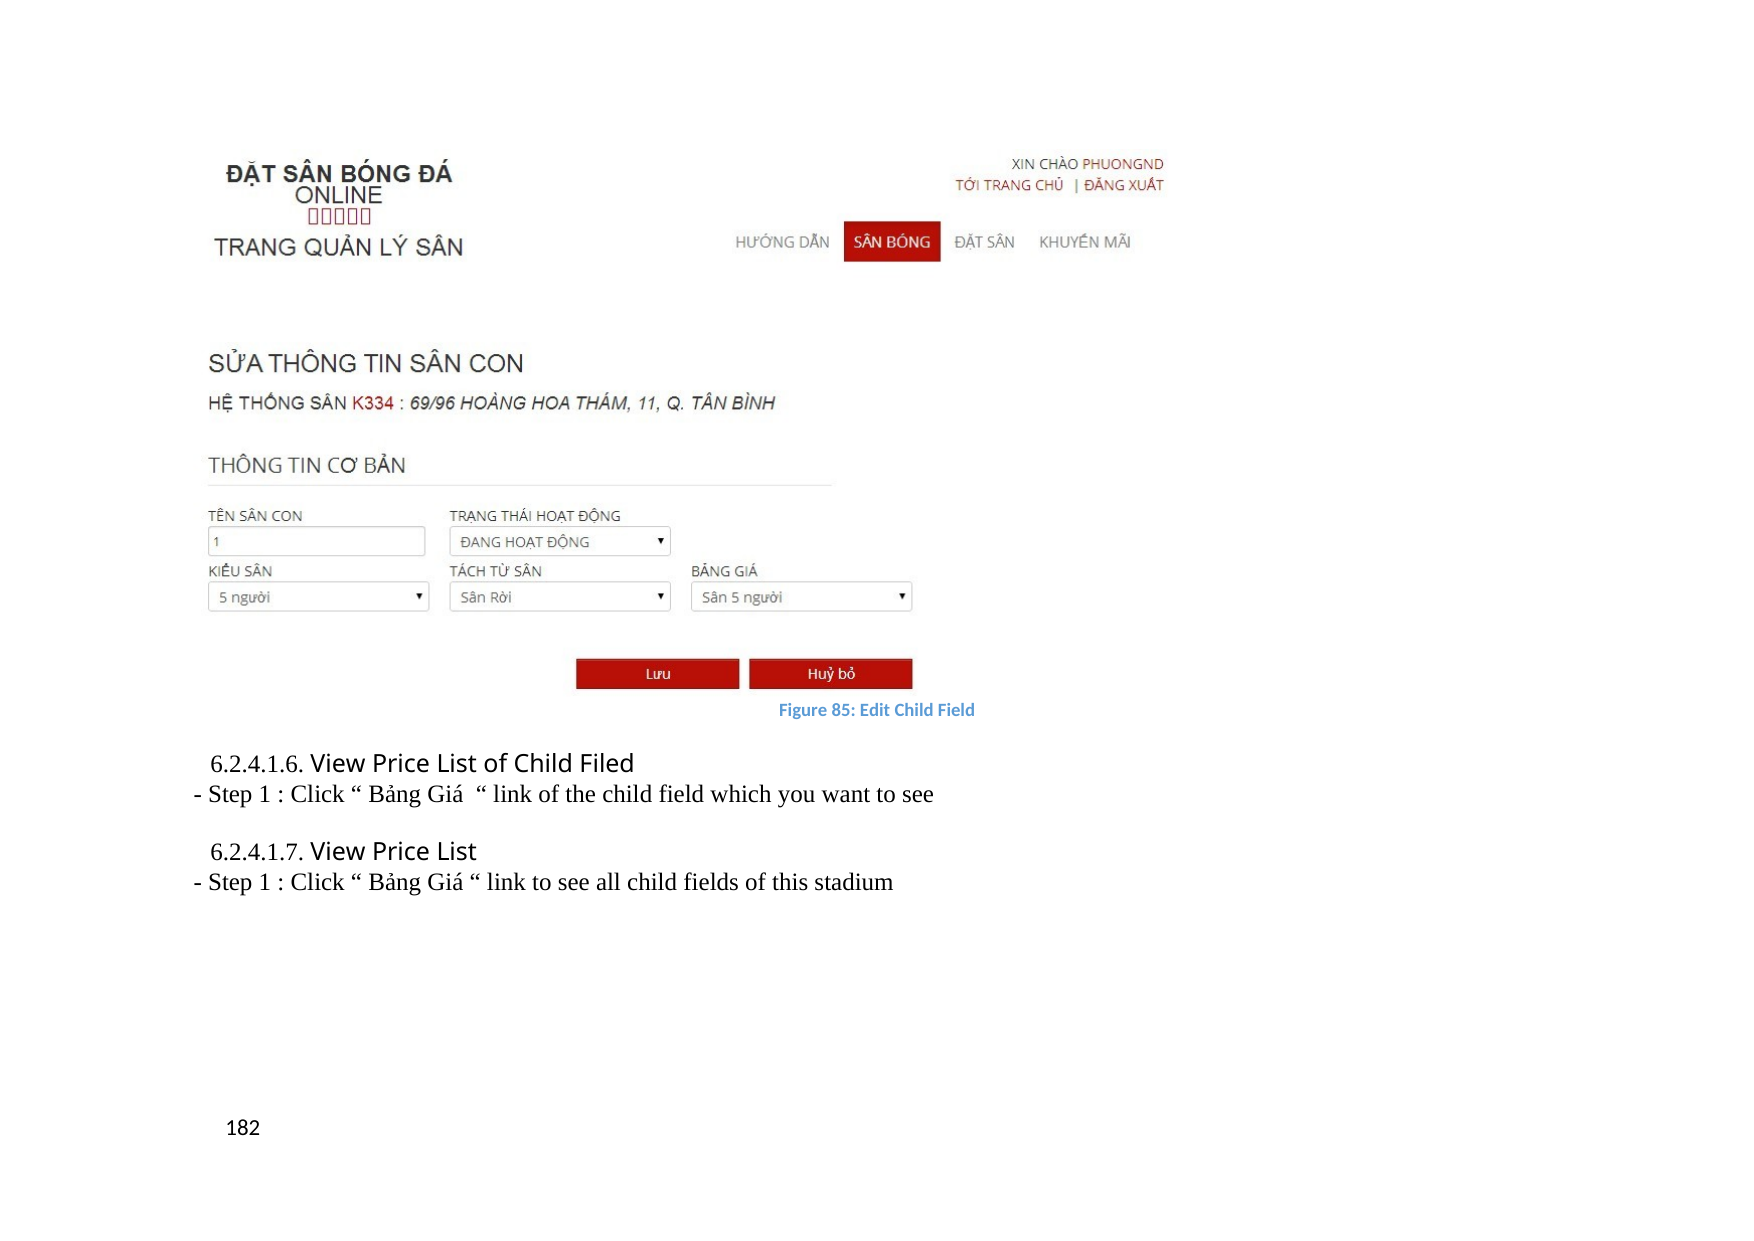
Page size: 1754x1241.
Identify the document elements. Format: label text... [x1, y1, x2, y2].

text - Step 1 : Click “ Bảng Giá “ link of the child field which you want to see [193, 779, 1604, 808]
subtitle View Price List of Child Filed [210, 746, 1604, 779]
picture [193, 149, 1169, 697]
subtitle View Price List [210, 833, 1604, 867]
text Figure 85: Edit Child Field [150, 698, 1604, 721]
text - Step 1 : Click “ Bảng Giá “ link to see all child fields of this stadium [193, 867, 1604, 896]
